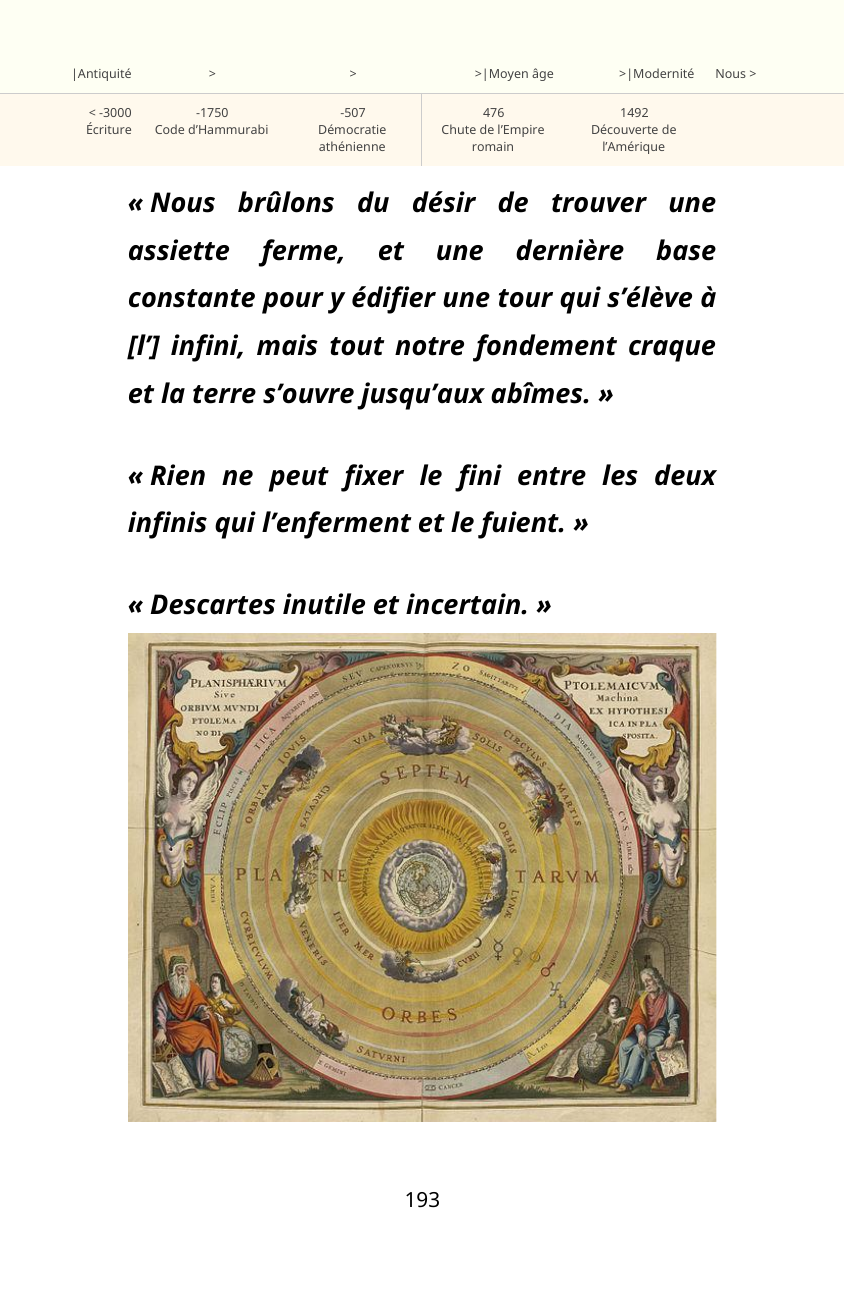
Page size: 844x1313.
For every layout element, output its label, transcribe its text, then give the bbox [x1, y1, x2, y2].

subtitle « Rien ne peut fixer le fini entre les deux infinis qui l’enferment et le fuient. » [128, 456, 717, 541]
subtitle « Nous brûlons du désir de trouver une assiette ferme, et une dernière base constante pour y édifier une tour qui s’élève à [l’] infini, mais tout notre fondement craque et la terre s’ouvre jusqu’aux abîmes. » [128, 183, 717, 412]
picture [128, 633, 717, 1122]
subtitle « Descartes inutile et incertain. » [128, 585, 717, 622]
